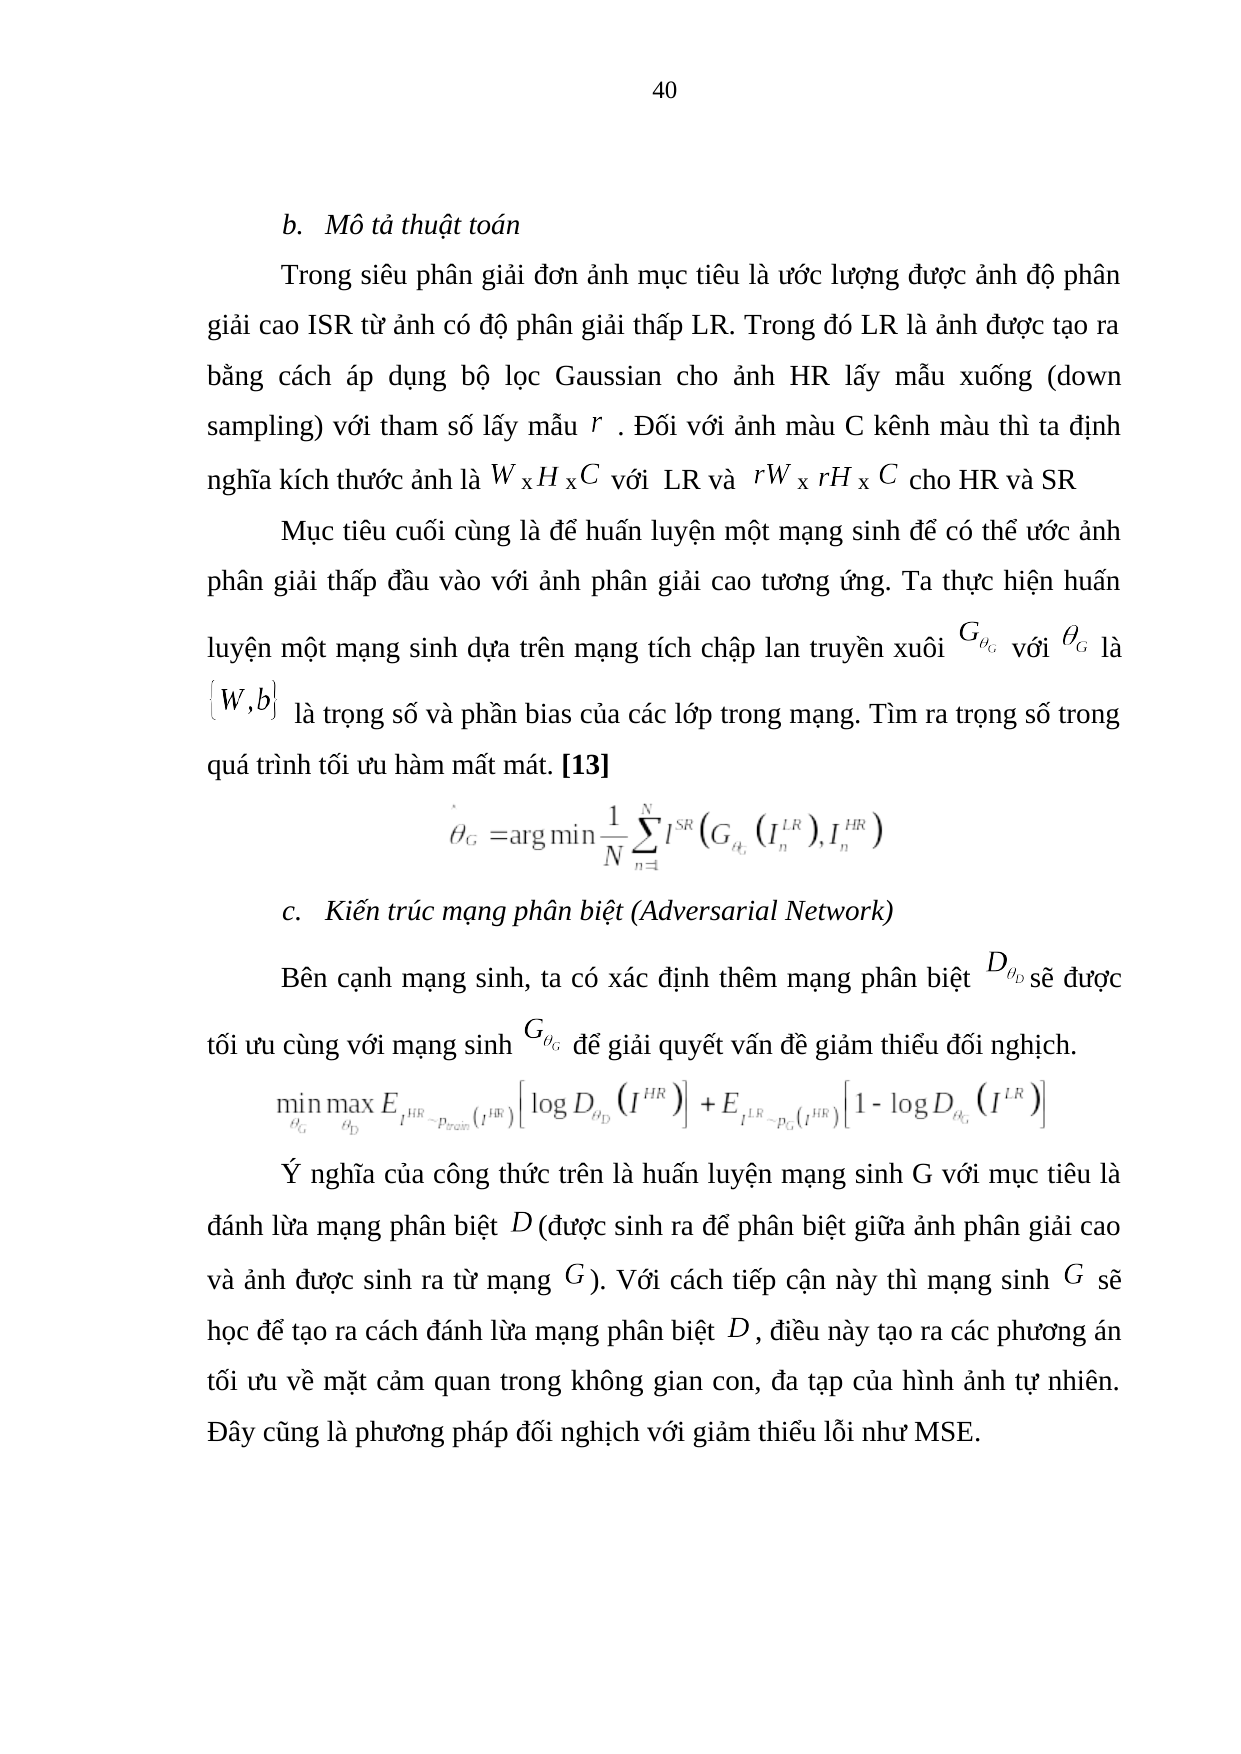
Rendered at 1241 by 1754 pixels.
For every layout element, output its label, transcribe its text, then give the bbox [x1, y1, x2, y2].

text Bên cạnh mạng sinh, ta có xác định thêm mạng phân biệt sẽ được tối ưu cùng với mạng sinh để giải quyết vấn đề giảm thiểu đối nghịch. [207, 944, 1122, 1061]
text Ý nghĩa của công thức trên là huấn luyện mạng sinh G với mục tiêu là đánh lừa mạng phân biệt (được sinh ra để phân biệt giữa ảnh phân giải cao và ảnh được sinh ra từ mạng ). Với cách tiếp cận này thì mạng sinh sẽ học để tạo ra cách đánh lừa mạng phân biệt , điều này tạo ra các phương án tối ưu về mặt cảm quan trong không gian con, đa tạp của hình ảnh tự nhiên. Đây cũng là phương pháp đối nghịch với giảm thiểu lỗi như MSE. [207, 1157, 1122, 1447]
text Mục tiêu cuối cùng là để huấn luyện một mạng sinh để có thể ước ảnh phân giải thấp đầu vào với ảnh phân giải cao tương ứng. Ta thực hiện huấn luyện một mạng sinh dựa trên mạng tích chập lan truyền xuôi với là là trọng số và phần bias của các lớp trong mạng. Tìm ra trọng số trong quá trình tối ưu hàm mất mát. [207, 513, 1122, 780]
list Mô tả thuật toán [207, 207, 1122, 240]
text Trong siêu phân giải đơn ảnh mục tiêu là ước lượng được ảnh độ phân giải cao ISR từ ảnh có độ phân giải thấp LR. Trong đó LR là ảnh được tạo ra bằng cách áp dụng bộ lọc Gaussian cho ảnh HR lấy mẫu xuống (down sampling) với tham số lấy mẫu . Đối với ảnh màu C kênh màu thì ta định nghĩa kích thước ảnh là xx với LR và x x cho HR và SR [207, 257, 1122, 496]
list Kiến trúc mạng phân biệt (Adversarial Network) [207, 893, 1122, 927]
